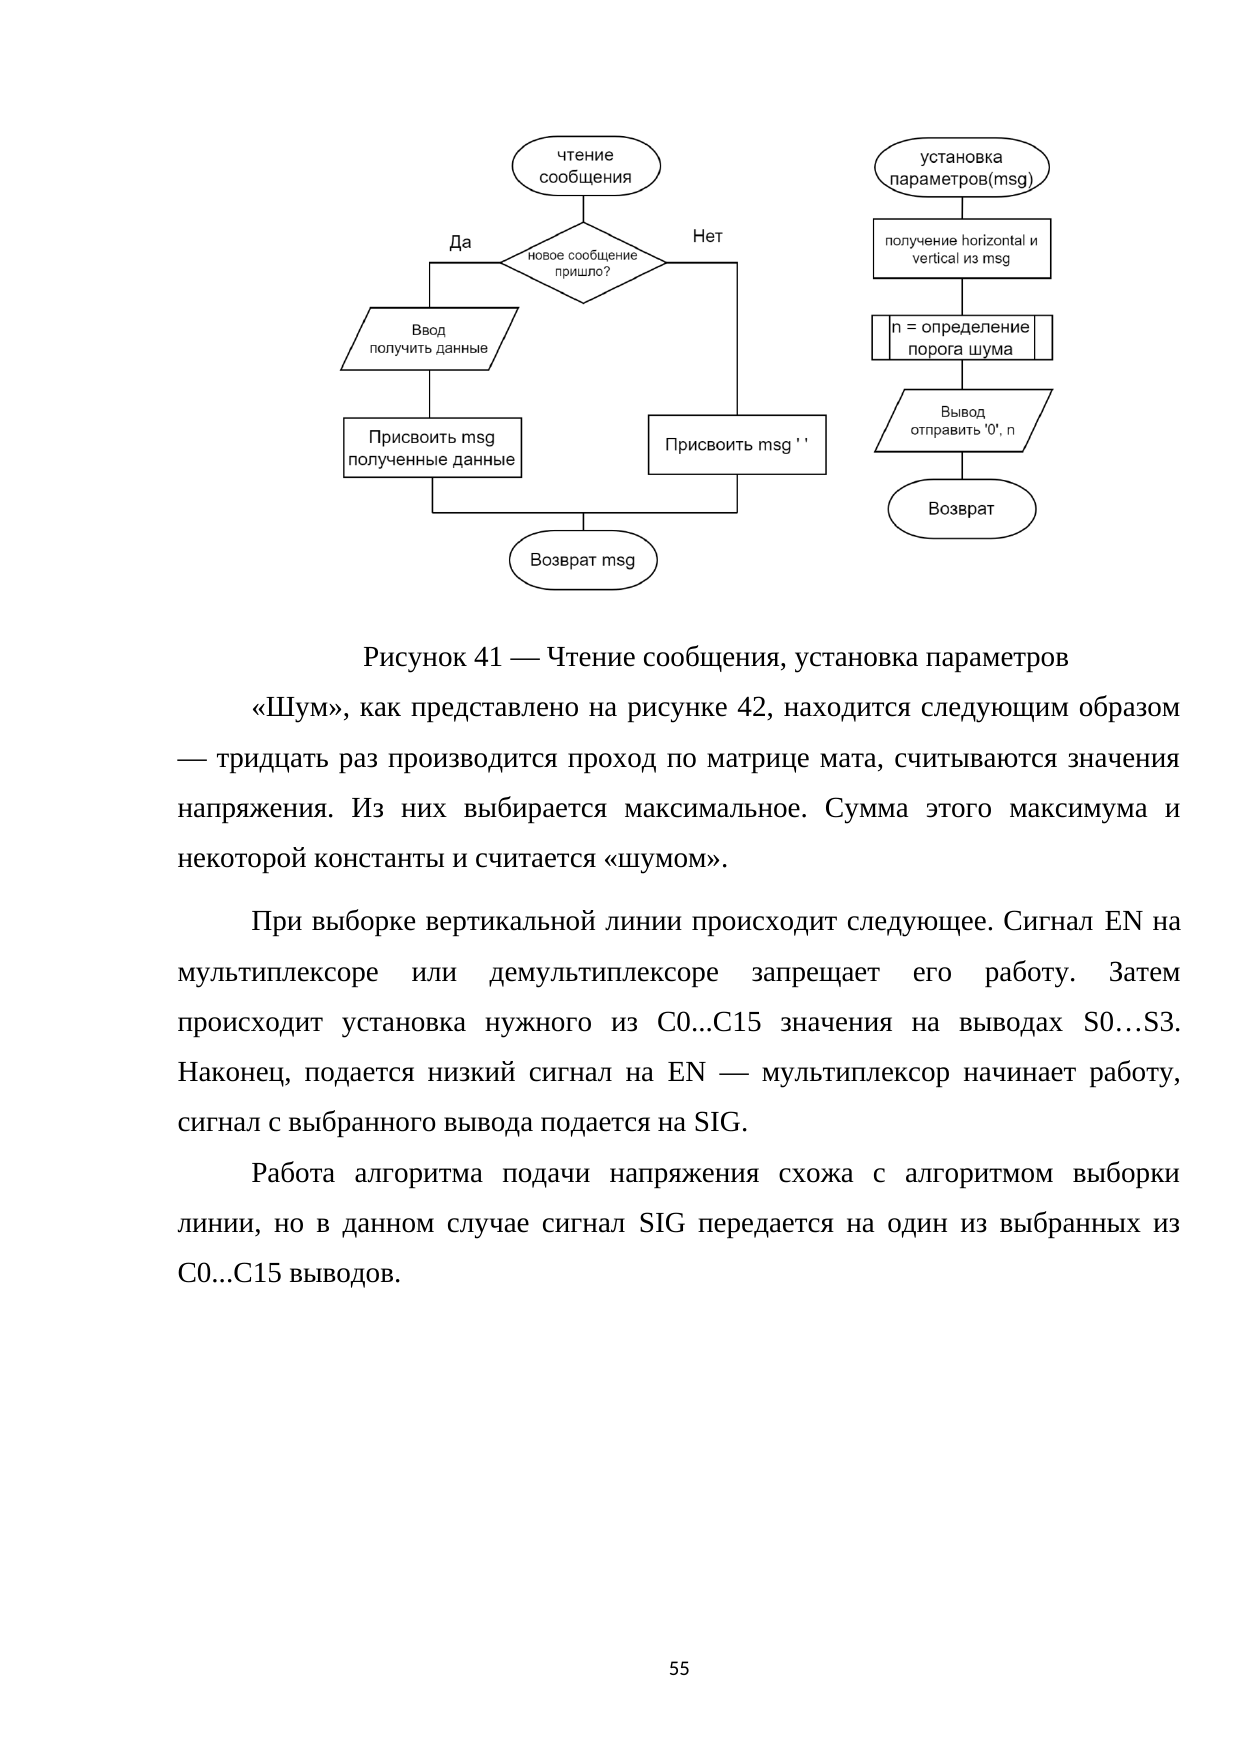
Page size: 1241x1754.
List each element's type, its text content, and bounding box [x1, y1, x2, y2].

text При выборке вертикальной линии происходит следующее. Сигнал EN на мультиплексоре или демультиплексоре запрещает его работу. Затем происходит установка нужного из С0...С15 значения на выводах S0…S3. Наконец, подается низкий сигнал на EN — мультиплексор начинает работу, сигнал с выбранного вывода подается на SIG. [177, 903, 1181, 1138]
picture [322, 118, 1110, 627]
text «Шум», как представлено на рисунке 42, находится следующим образом — тридцать раз производится проход по матрице мата, считываются значения напряжения. Из них выбирается максимальное. Сумма этого максимума и некоторой константы и считается «шумом». [177, 689, 1181, 874]
text Работа алгоритма подачи напряжения схожа с алгоритмом выборки линии, но в данном случае сигнал SIG передается на один из выбранных из С0...С15 выводов. [177, 1155, 1181, 1289]
text Рисунок 41 — Чтение сообщения, установка параметров [177, 639, 1181, 673]
